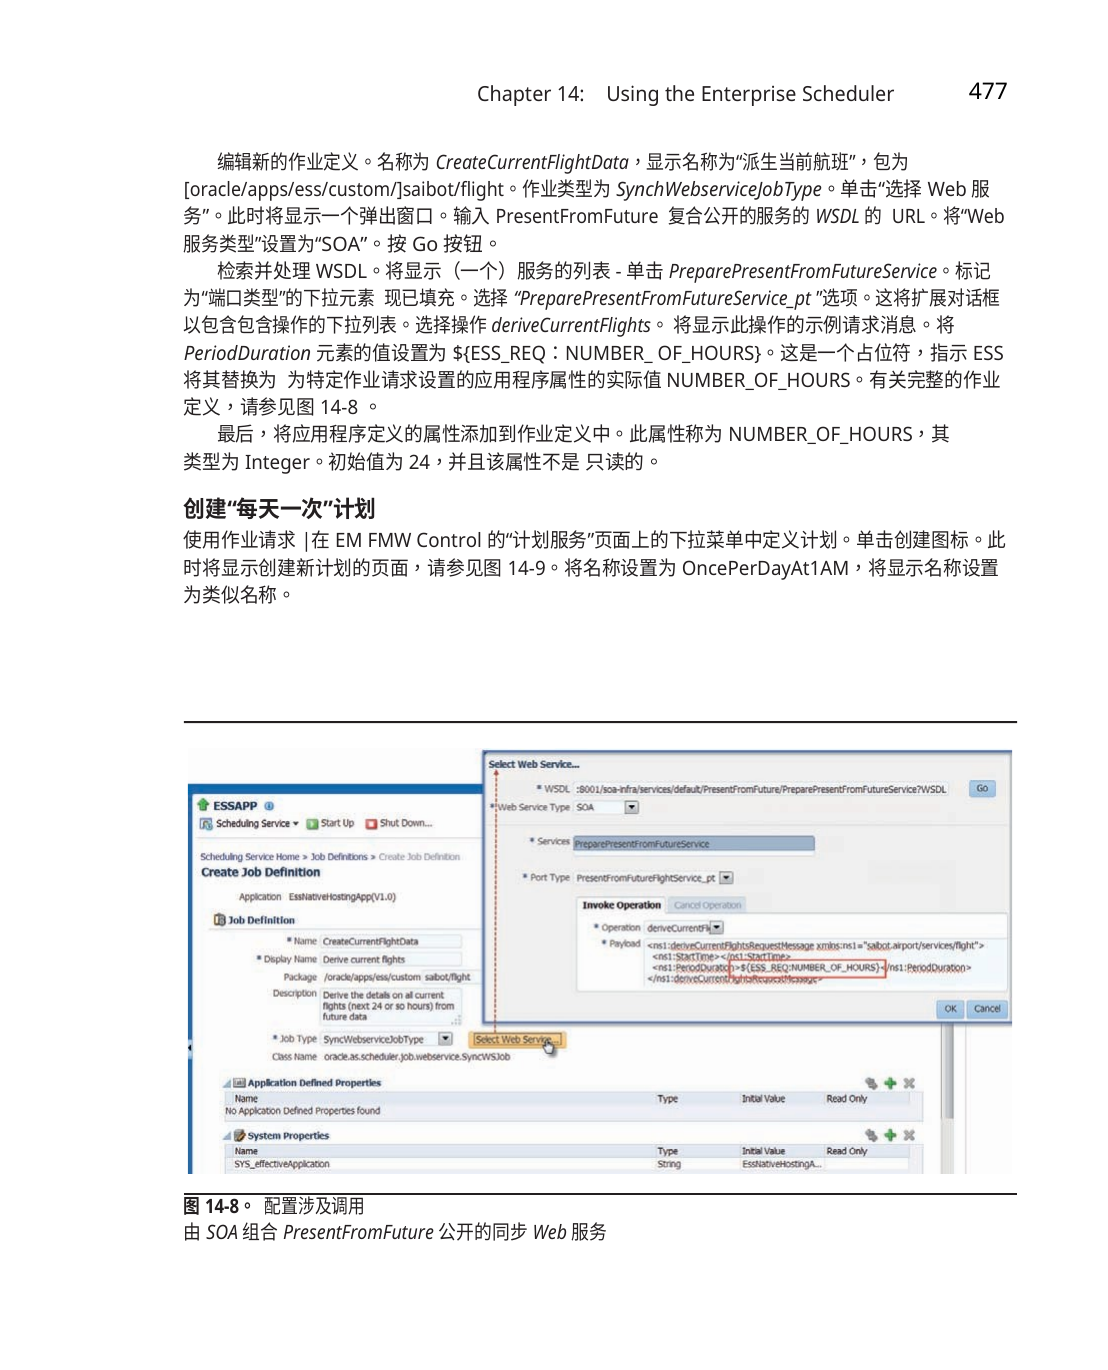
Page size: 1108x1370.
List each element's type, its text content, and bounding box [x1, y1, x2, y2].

text 图 14-8。 配置涉及调用 [184, 1188, 1107, 1218]
subtitle 创建“每天一次”计划 [184, 493, 1107, 524]
text 由 SOA 组合 PresentFromFuture 公开的同步 Web 服务 [184, 1218, 1107, 1245]
text 检索并处理 WSDL。将显示（一个）服务的列表 - 单击 PreparePresentFromFutureService。标记为“端口类型”的下拉元素 现已填充。选择 “PreparePresentFromFutureService_pt ”选项。这将扩展对话框以包含包含操作的下拉列表。选择操作 deriveCurrentFlights。 将显示此操作的示例请求消息。将 PeriodDuration 元素的值设置为 ${ESS_REQ：NUMBER_ OF_HOURS}。这是一个占位符，指示 ESS 将其替换为 为特定作业请求设置的应用程序属性的实际值NUMBER_OF_HOURS。有关完整的作业定义，请参见图 14-8 。 [184, 257, 1006, 420]
picture [187, 748, 1013, 1174]
text 使用作业请求 |在 EM FMW Control 的“计划服务”页面上的下拉菜单中定义计划。单击创建图标。此时将显示创建新计划的页面，请参见图 14-9。将名称设置为 OncePerDayAt1AM，将显示名称设置为类似名称。 [184, 526, 1012, 609]
text 最后，将应用程序定义的属性添加到作业定义中。此属性称为 NUMBER_OF_HOURS，其类型为 Integer。初始值为 24，并且该属性不是 只读的。 [184, 421, 967, 475]
text 编辑新的作业定义。名称为 CreateCurrentFlightData，显示名称为“派生当前航班”，包为 [oracle/apps/ess/custom/]saibot/flight。作业类型为 SynchWebserviceJobType。单击“选择 Web 服务”。此时将显示一个弹出窗口。输入 PresentFromFuture 复合公开的服务的 WSDL 的 URL。将“Web 服务类型”设置为“SOA”。按 Go 按钮。 [184, 148, 1016, 257]
